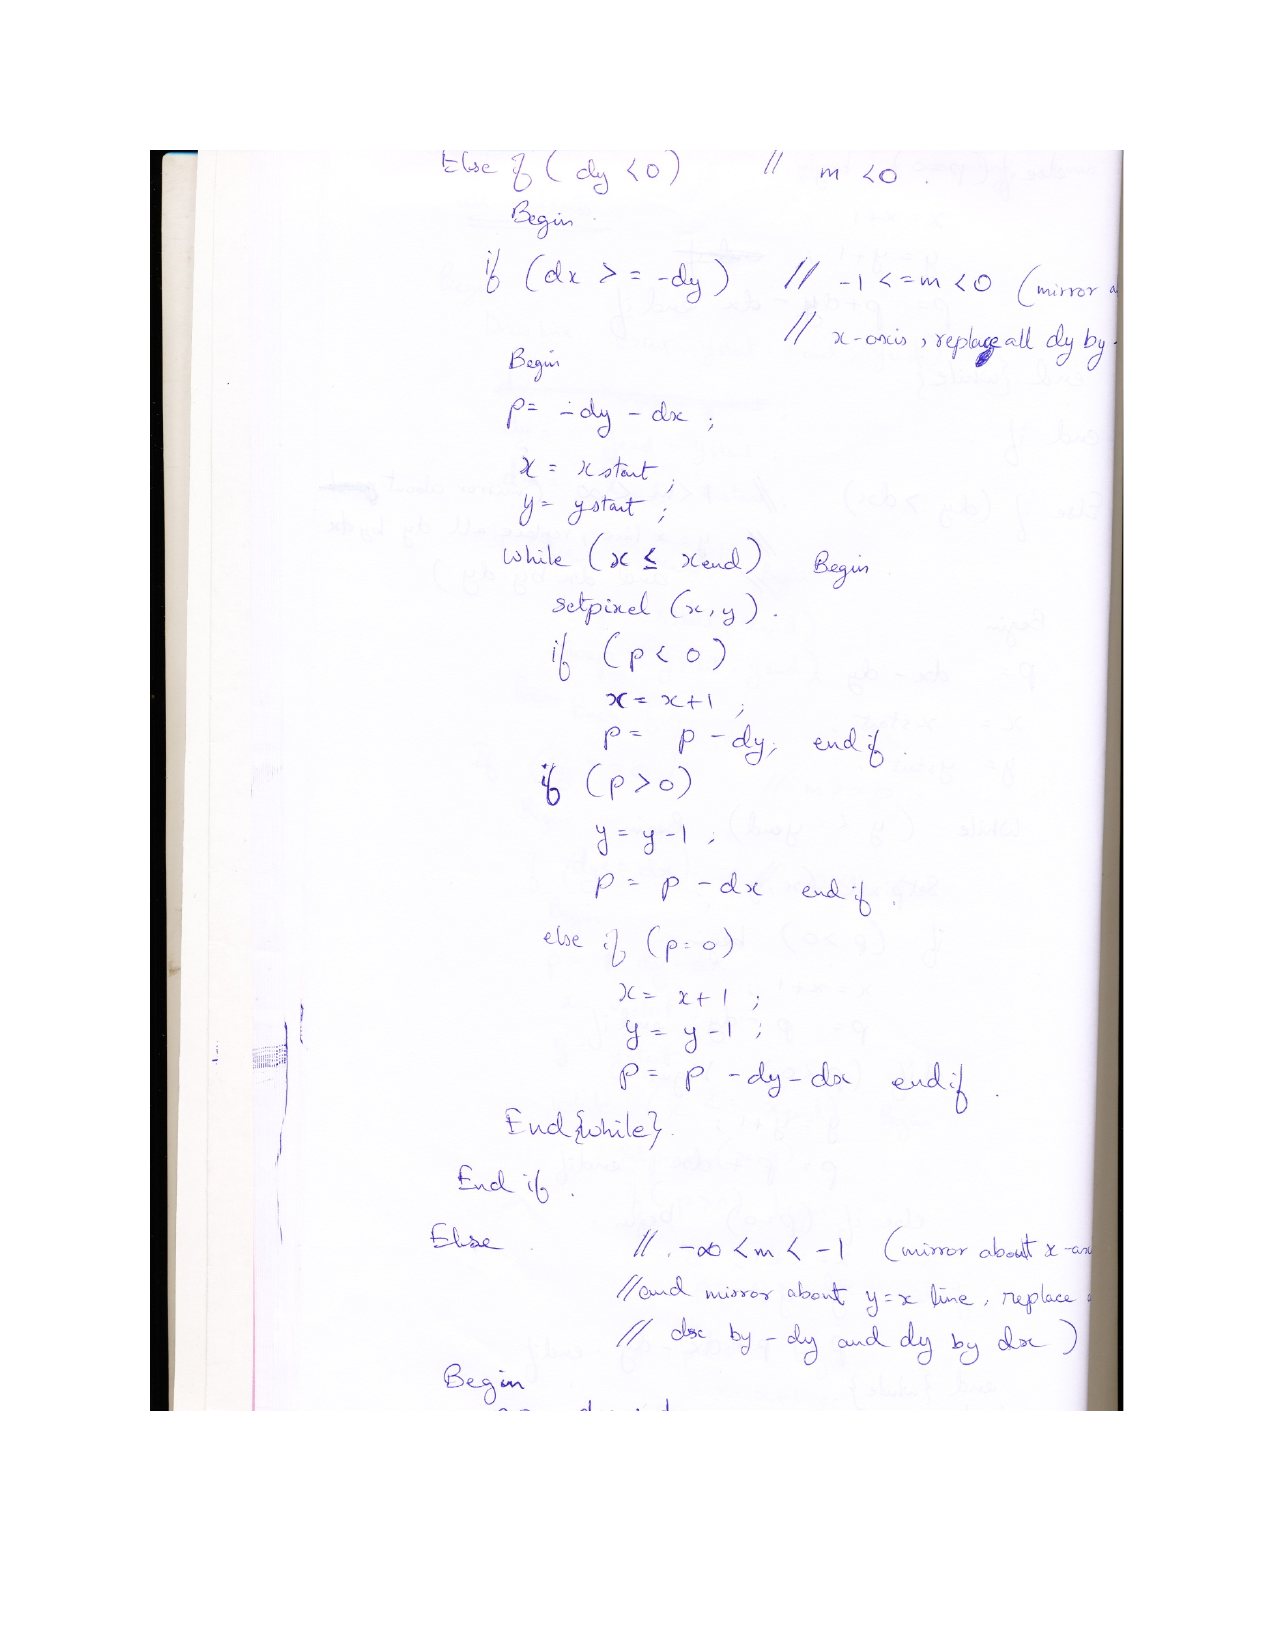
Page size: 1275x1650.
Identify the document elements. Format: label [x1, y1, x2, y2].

picture [150, 150, 1124, 1411]
